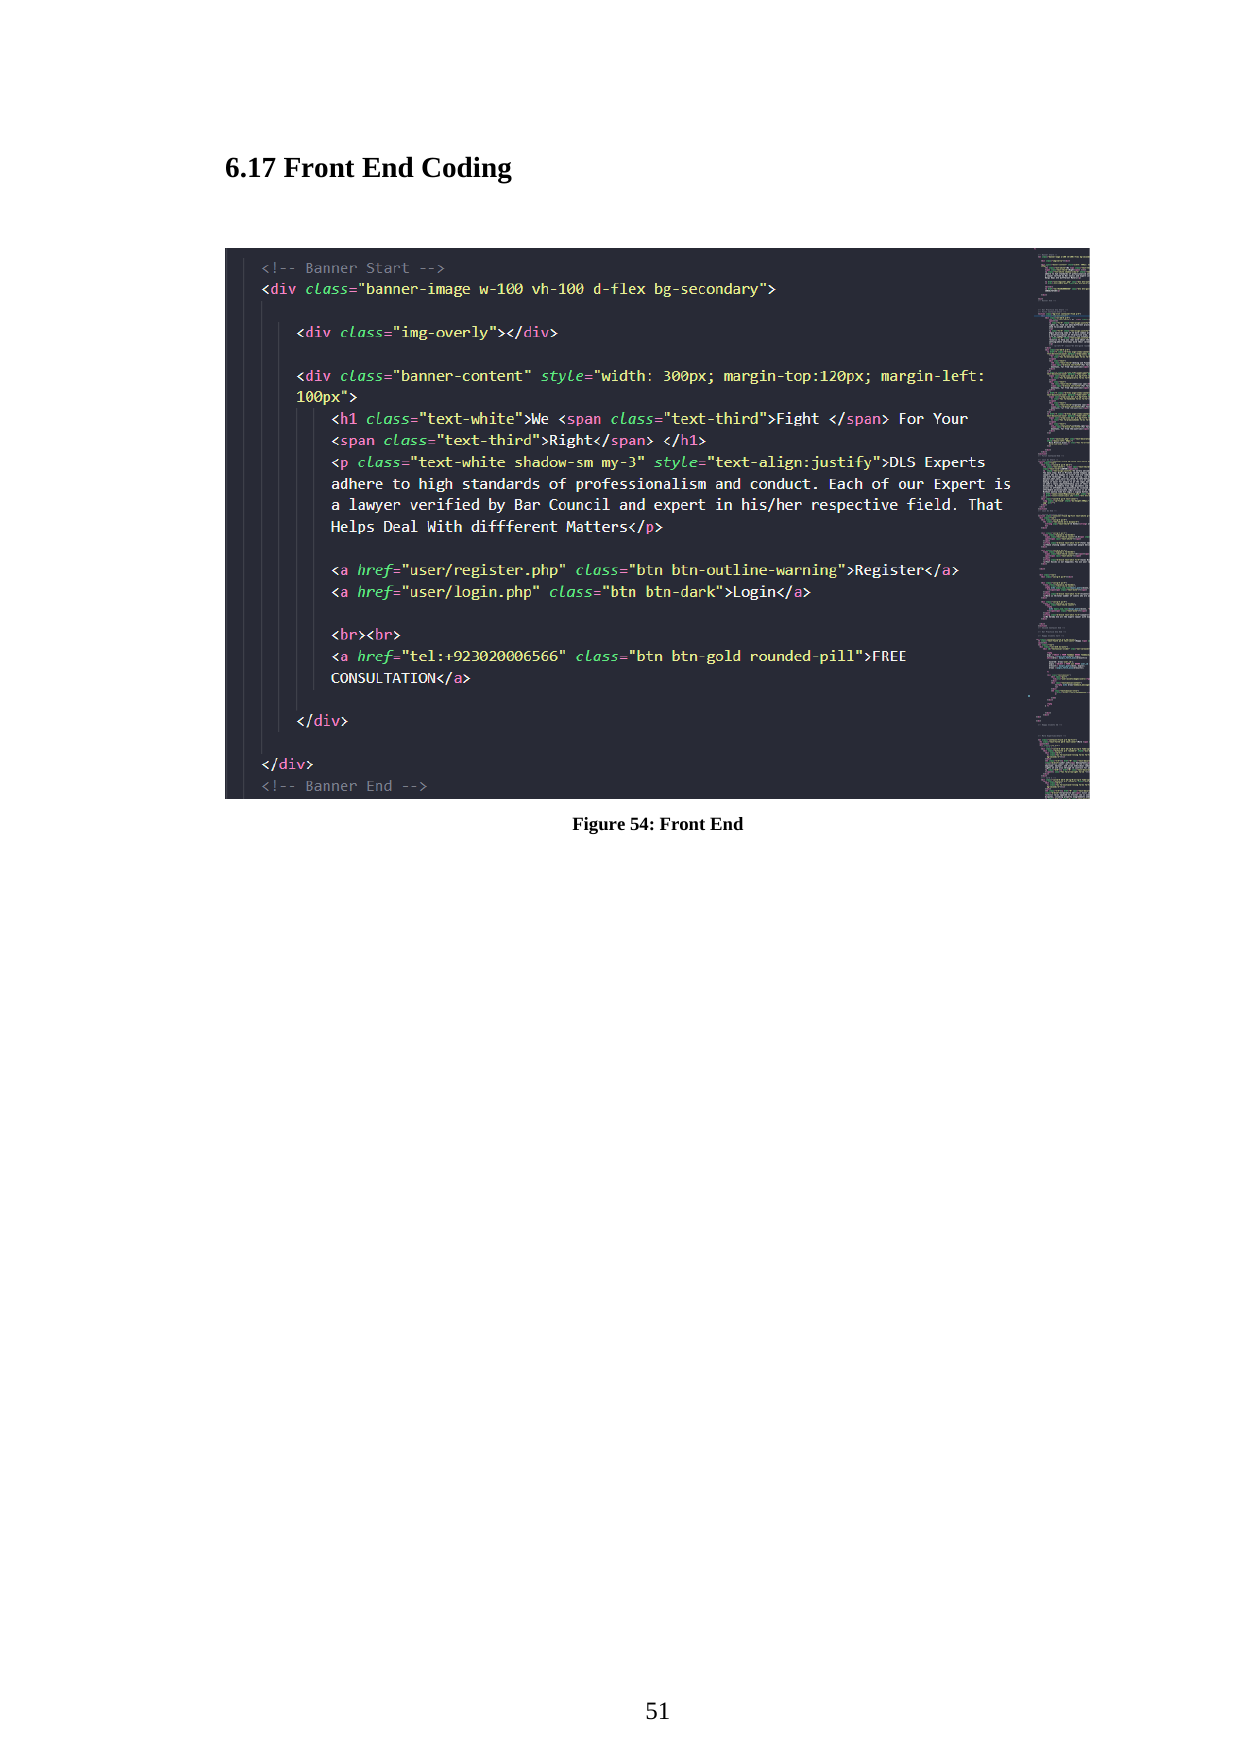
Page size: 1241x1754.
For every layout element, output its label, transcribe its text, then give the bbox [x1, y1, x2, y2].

picture [225, 248, 1090, 799]
subtitle 6.17 Front End Coding [225, 150, 1090, 183]
text Figure 54: Front End [225, 813, 1090, 834]
